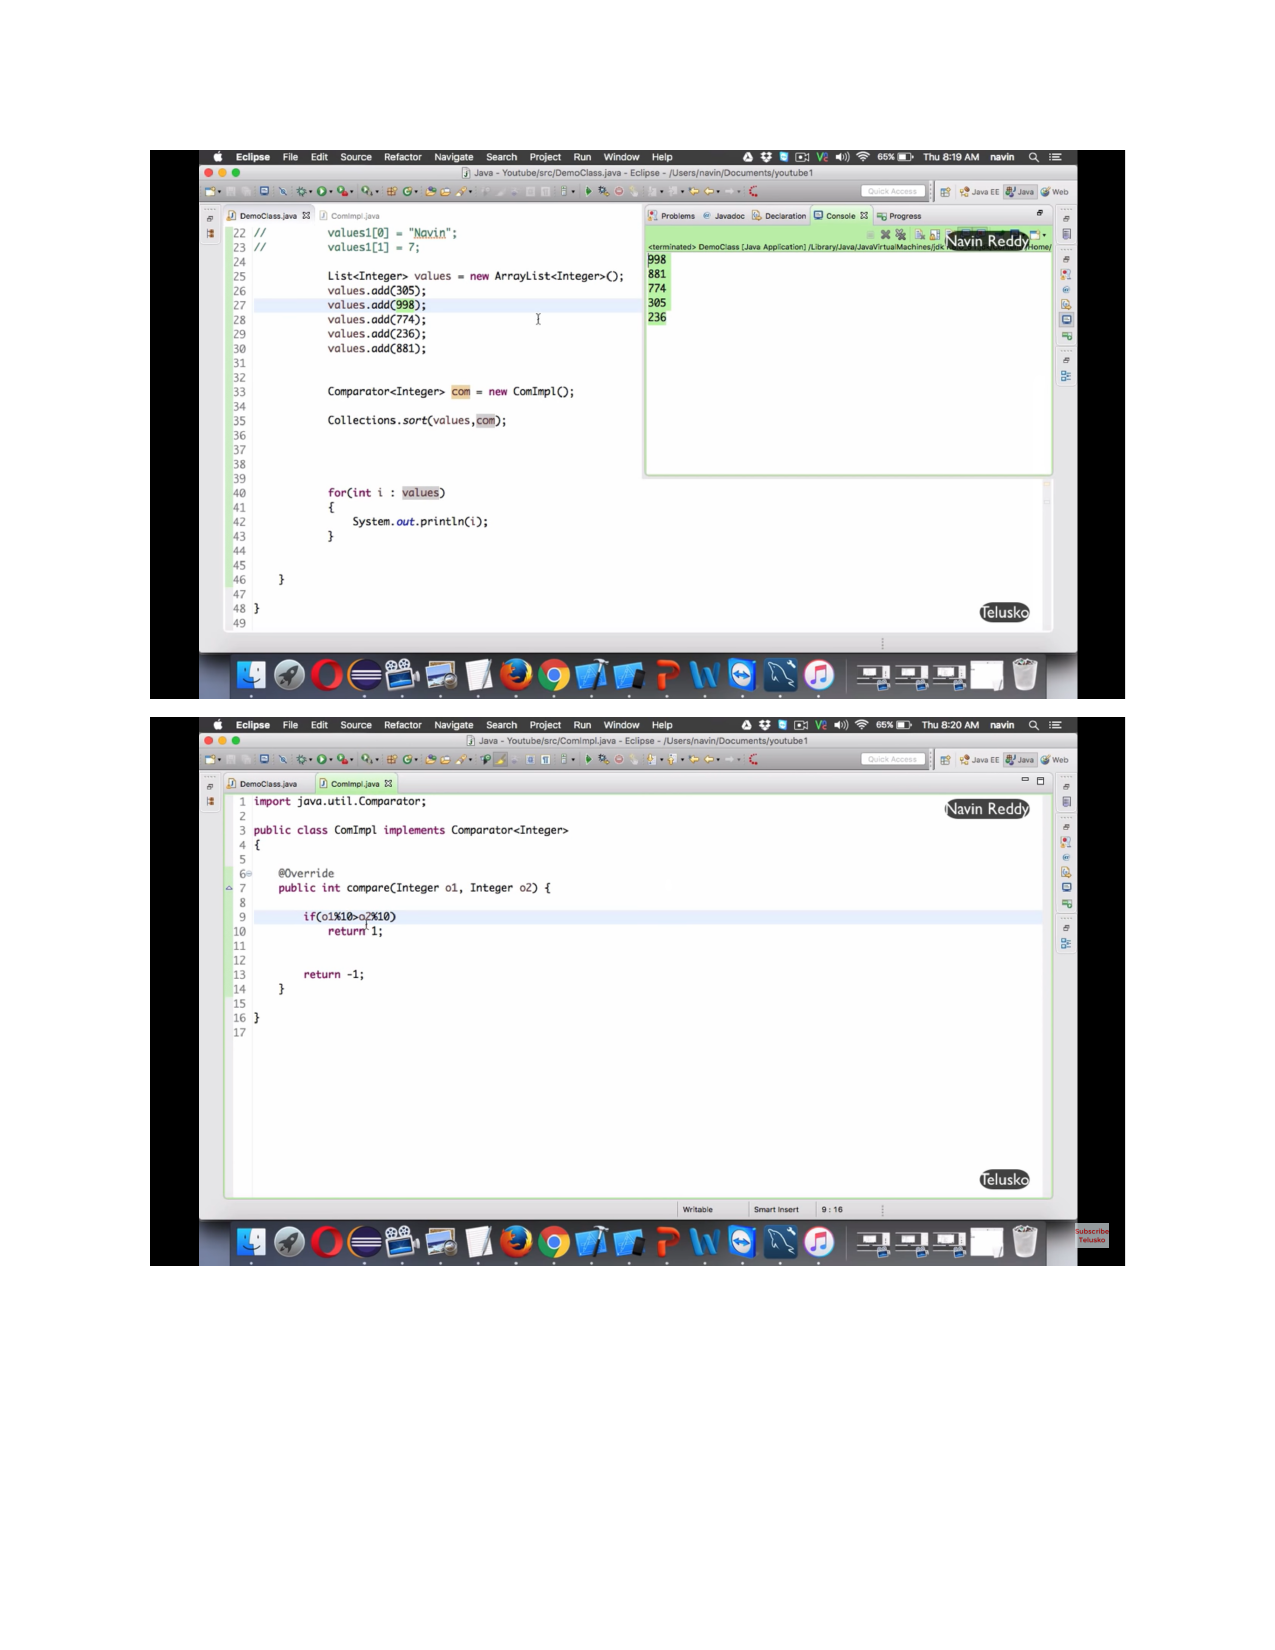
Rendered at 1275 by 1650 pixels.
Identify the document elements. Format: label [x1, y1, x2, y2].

picture [150, 150, 1125, 699]
picture [150, 717, 1125, 1266]
